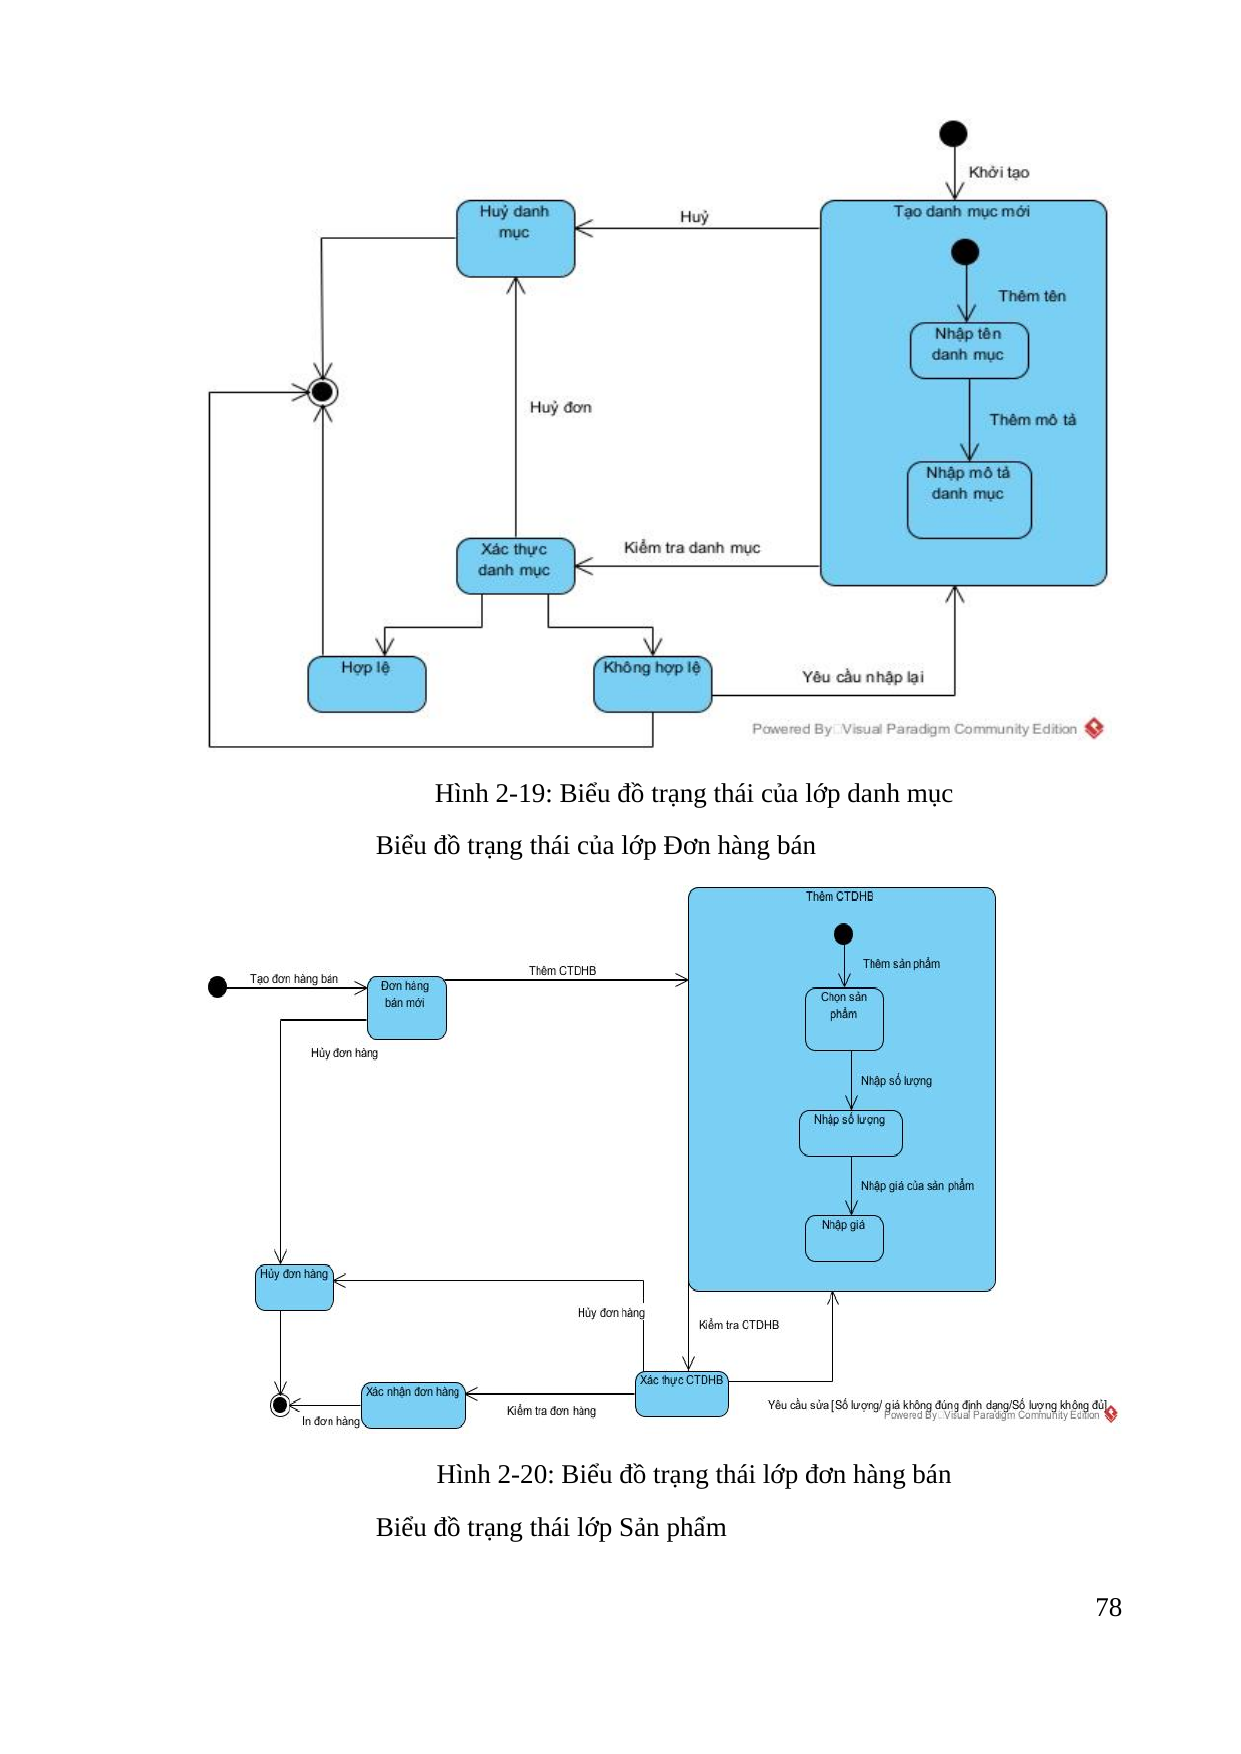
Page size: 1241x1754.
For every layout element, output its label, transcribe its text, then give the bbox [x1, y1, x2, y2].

picture [206, 885, 1122, 1434]
picture [206, 118, 1112, 752]
list Biểu đồ trạng thái của lớp Đơn hàng bán [338, 829, 1122, 860]
list Biểu đồ trạng thái lớp Sản phẩm [338, 1511, 1122, 1542]
